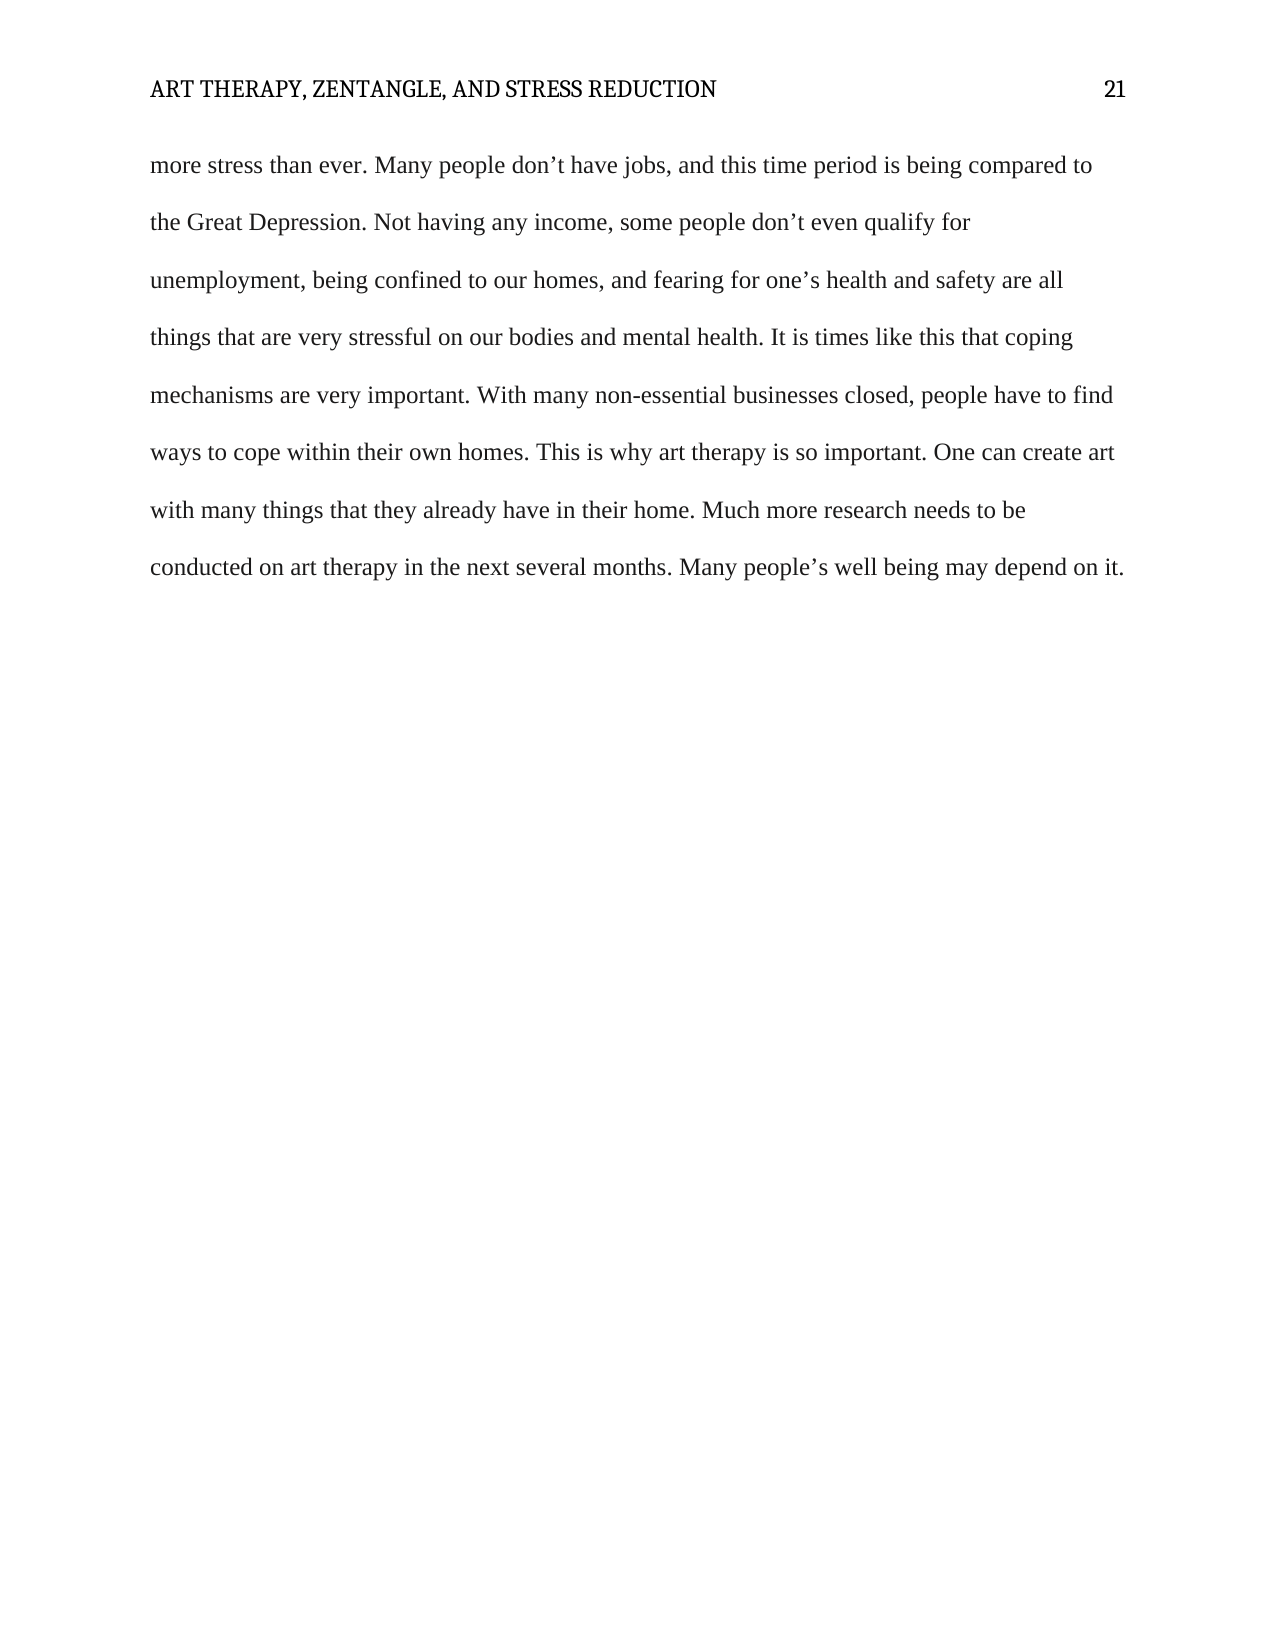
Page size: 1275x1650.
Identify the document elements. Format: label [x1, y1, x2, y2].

text [150, 150, 1125, 581]
